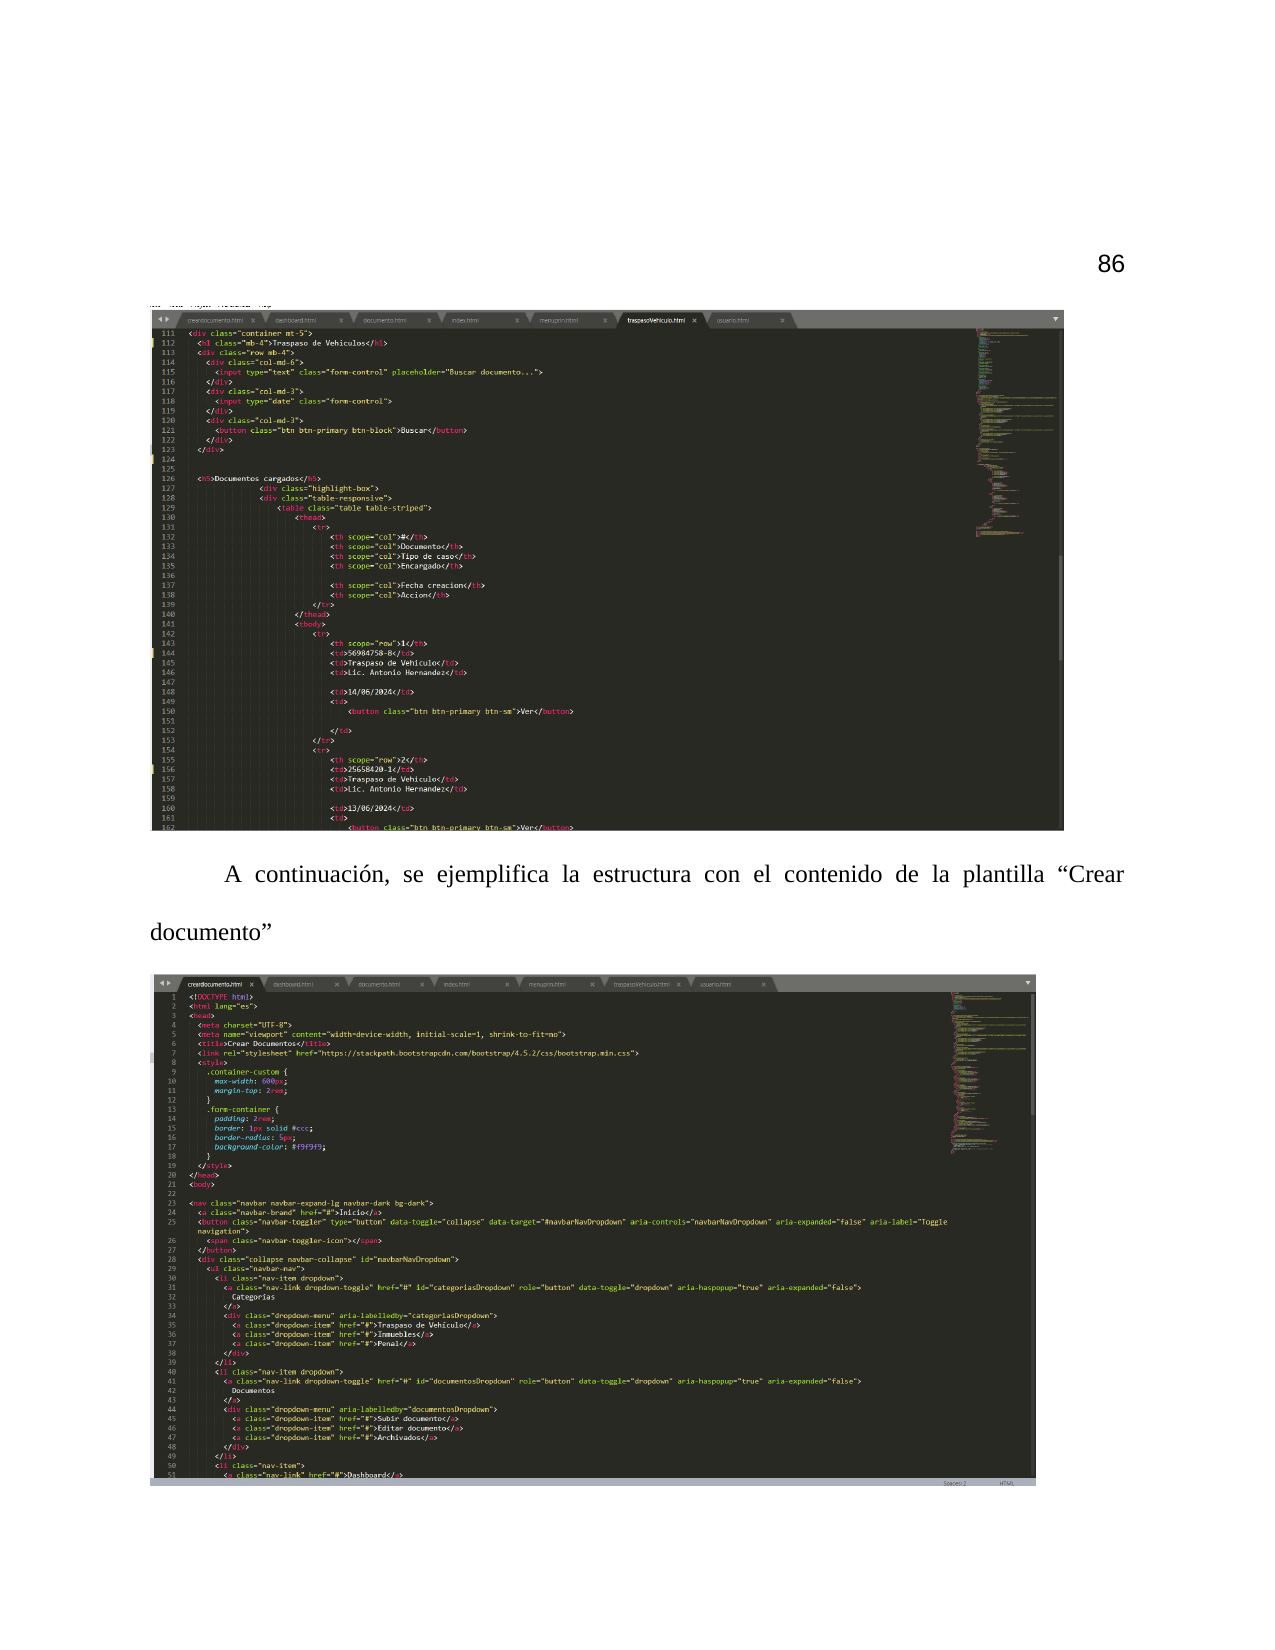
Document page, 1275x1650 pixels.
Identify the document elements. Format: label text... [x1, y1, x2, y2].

text A continuación, se ejemplifica la estructura con el contenido de la plantilla “Crear documento” [150, 859, 1125, 945]
picture [150, 974, 1036, 1486]
picture [150, 306, 1064, 831]
